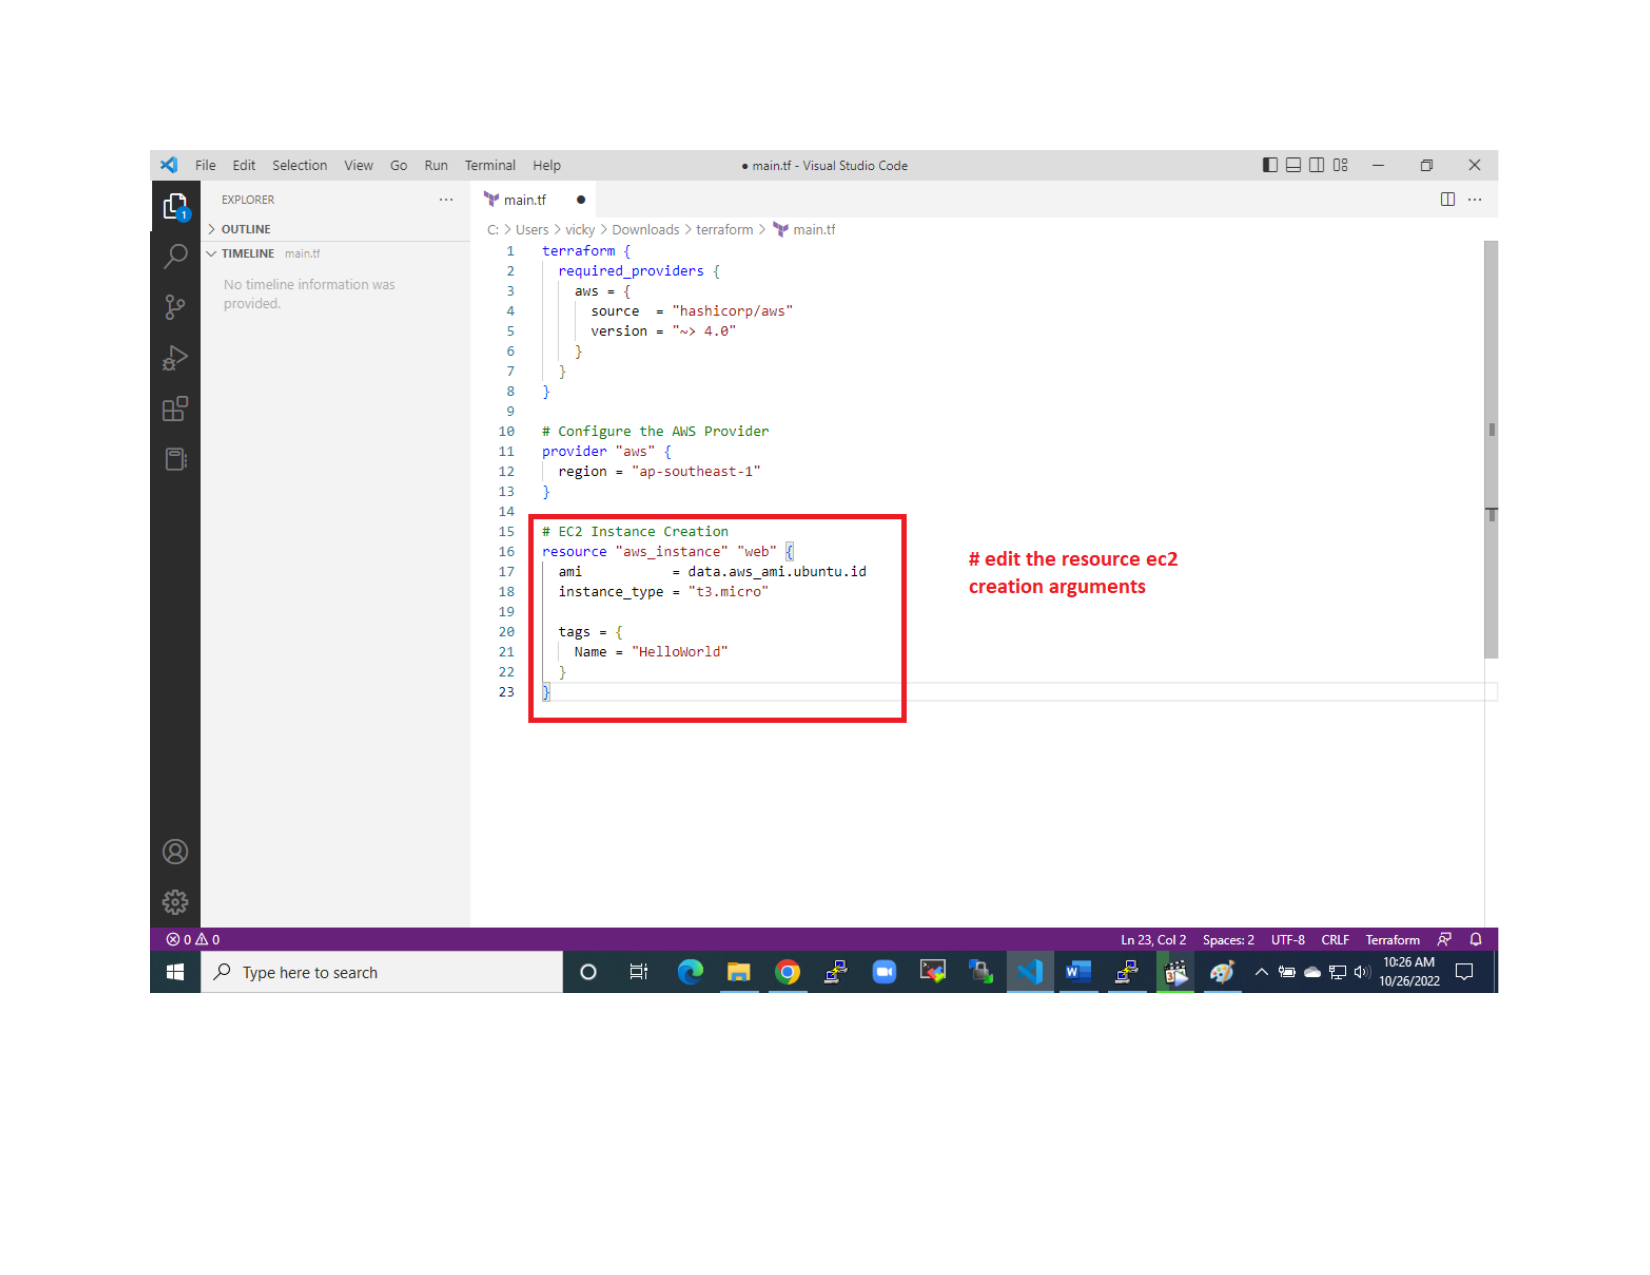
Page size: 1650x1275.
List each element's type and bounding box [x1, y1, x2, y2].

picture [150, 150, 1499, 993]
